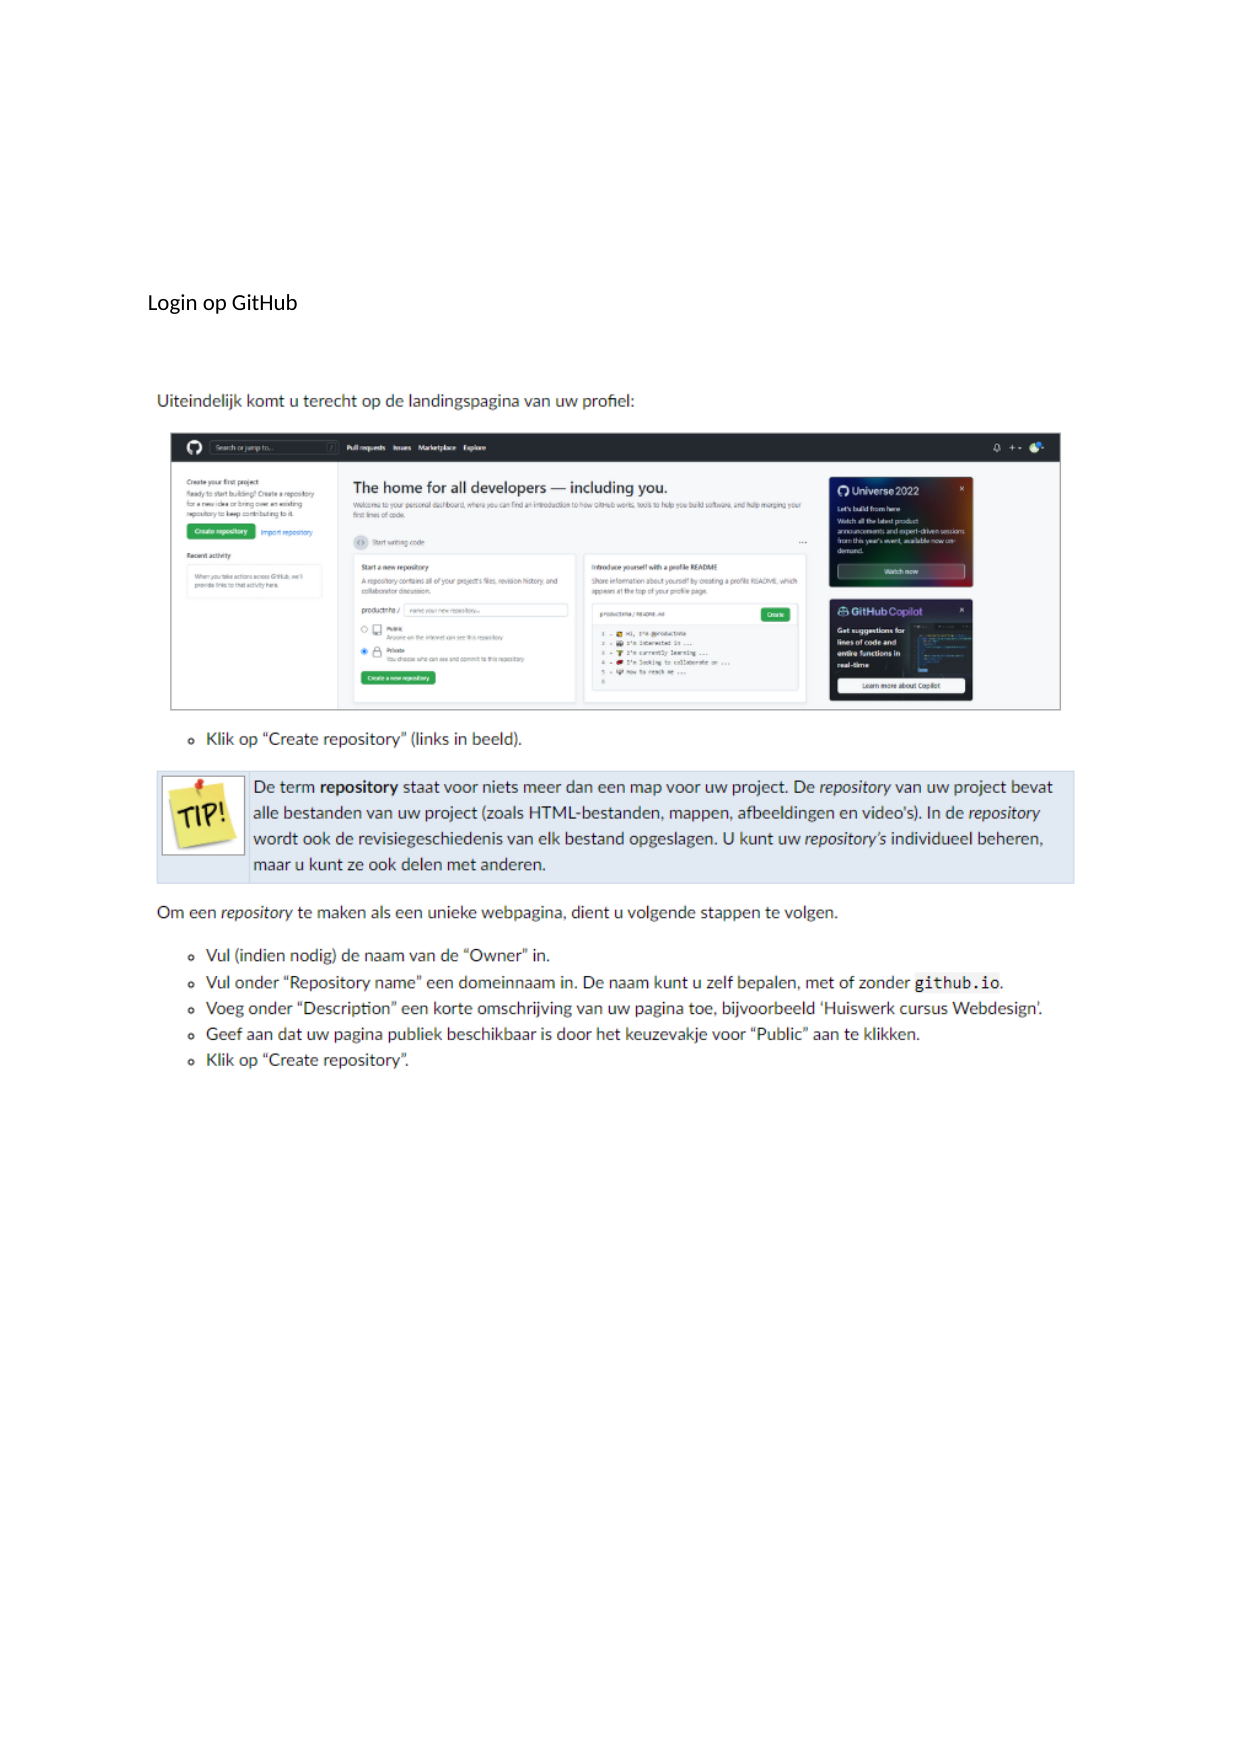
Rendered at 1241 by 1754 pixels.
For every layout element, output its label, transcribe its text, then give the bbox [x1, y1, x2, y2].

text Login op GitHub [148, 288, 1093, 316]
picture [147, 382, 1093, 1077]
